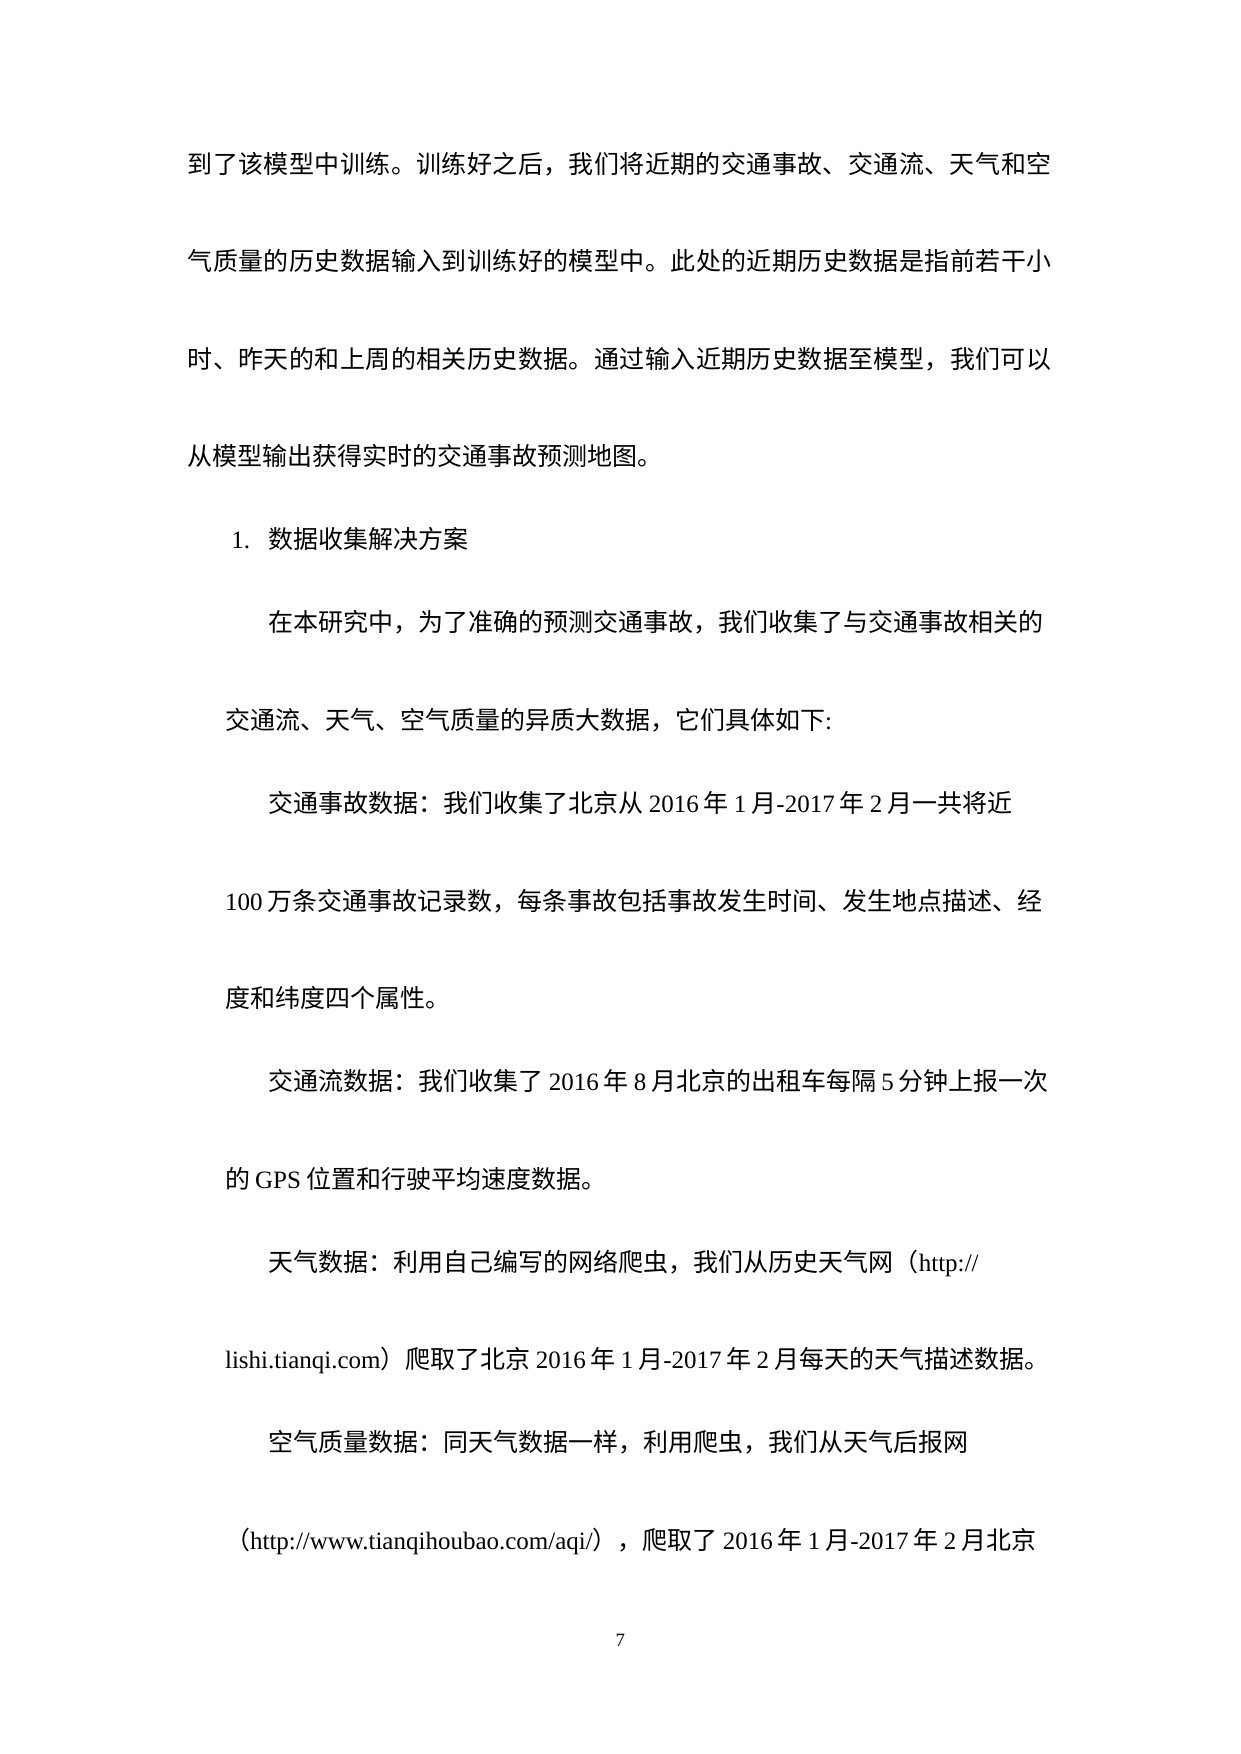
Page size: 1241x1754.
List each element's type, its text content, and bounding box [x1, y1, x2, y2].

text 交通流数据：我们收集了2016年8月北京的出租车每隔5分钟上报一次的GPS位置和行驶平均速度数据。 [225, 1047, 1053, 1210]
list 数据收集解决方案 [231, 505, 1053, 570]
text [225, 1408, 1053, 1571]
text 交通事故数据：我们收集了北京从2016年1月-2017年2月一共将近100万条交通事故记录数，每条事故包括事故发生时间、发生地点描述、经度和纬度四个属性。 [225, 769, 1053, 1029]
text 在本研究中，为了准确的预测交通事故，我们收集了与交通事故相关的交通流、天气、空气质量的异质大数据，它们具体如下: [225, 588, 1053, 751]
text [187, 130, 1053, 487]
text 天气数据：利用自己编写的网络爬虫，我们从历史天气网（http://lishi.tianqi.com）爬取了北京2016年1月-2017年2月每天的天气描述数据。 [225, 1228, 1053, 1390]
